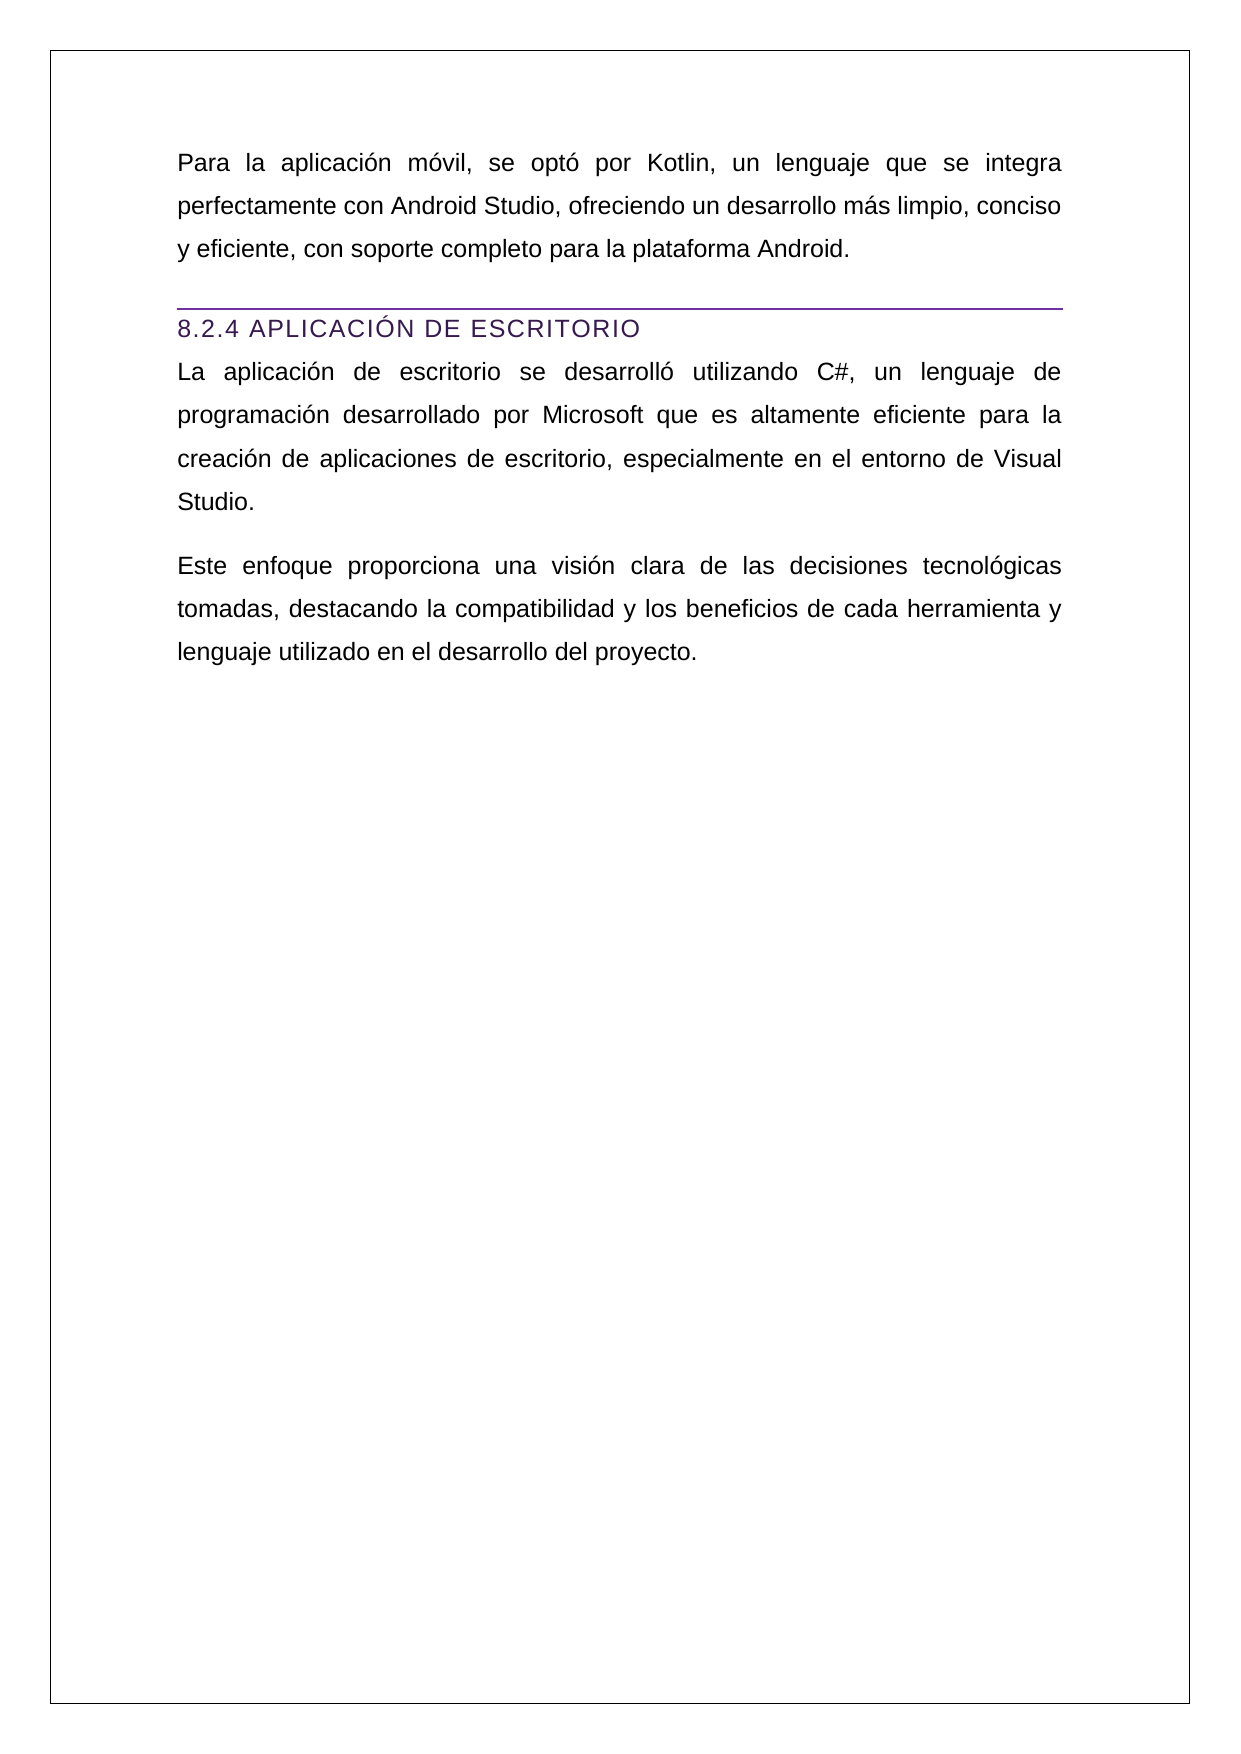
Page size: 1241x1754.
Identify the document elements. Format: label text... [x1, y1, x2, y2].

text La aplicación de escritorio se desarrolló utilizando C#, un lenguaje de programación desarrollado por Microsoft que es altamente eficiente para la creación de aplicaciones de escritorio, especialmente en el entorno de Visual Studio. [177, 357, 1063, 516]
text Este enfoque proporciona una visión clara de las decisiones tecnológicas tomadas, destacando la compatibilidad y los beneficios de cada herramienta y lenguaje utilizado en el desarrollo del proyecto. [177, 551, 1063, 666]
subtitle 8.2.4 Aplicación de escritorio [177, 310, 1063, 343]
text Para la aplicación móvil, se optó por Kotlin, un lenguaje que se integra perfectamente con Android Studio, ofreciendo un desarrollo más limpio, conciso y eficiente, con soporte completo para la plataforma Android. [177, 148, 1063, 263]
